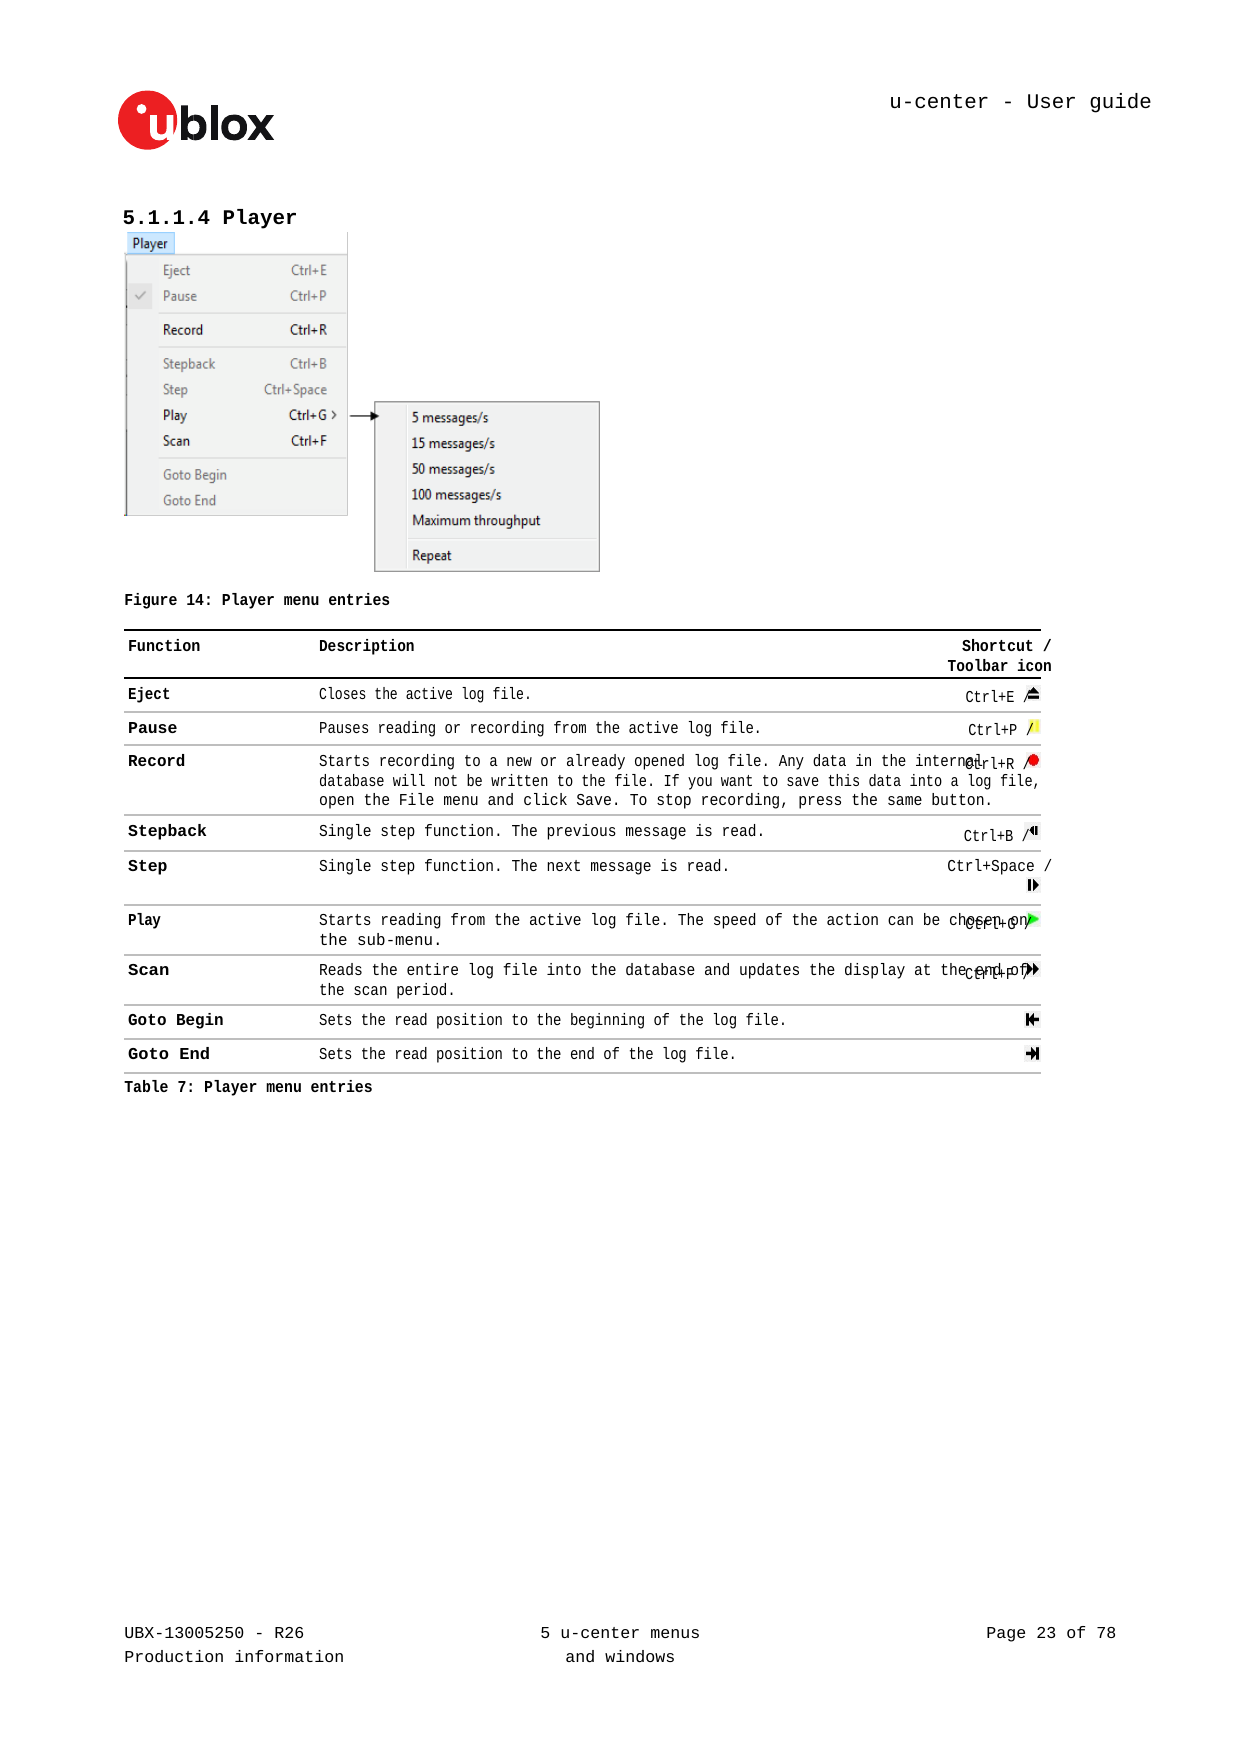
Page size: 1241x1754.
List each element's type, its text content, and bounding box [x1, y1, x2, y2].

subtitle 5.1.1.4 Player [122, 207, 785, 230]
picture [1024, 822, 1041, 840]
picture [1024, 1045, 1041, 1062]
picture [1025, 961, 1041, 977]
picture [1028, 719, 1041, 734]
picture [1026, 752, 1041, 768]
picture [1026, 911, 1041, 927]
picture [1026, 685, 1041, 701]
picture [1026, 877, 1041, 893]
picture [124, 232, 601, 572]
picture [1024, 1011, 1041, 1028]
